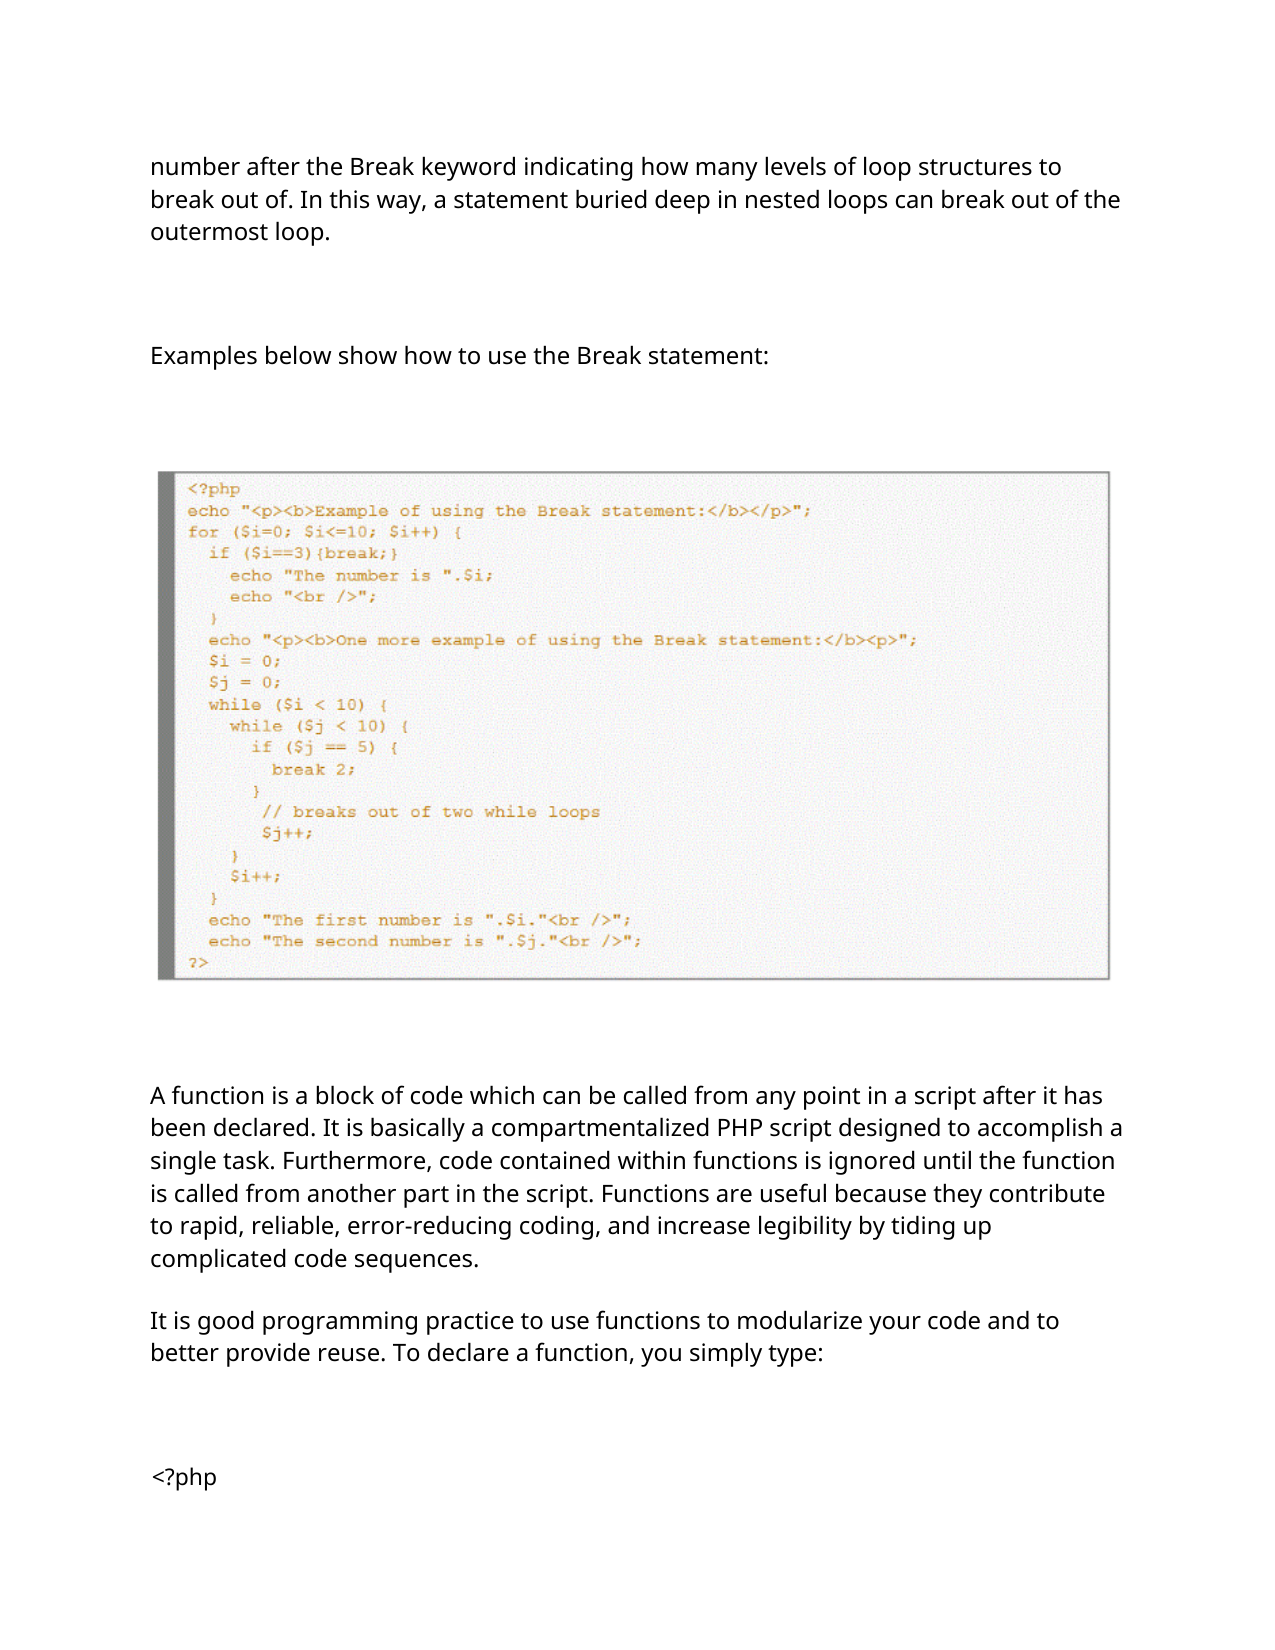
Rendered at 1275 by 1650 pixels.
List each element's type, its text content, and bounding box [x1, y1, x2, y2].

text Examples below show how to use the Break statement: [150, 339, 1125, 371]
picture [150, 462, 1125, 988]
text It is good programming practice to use functions to modularize your code and to better provide reuse. To declare a function, you simply type: [150, 1303, 1125, 1369]
text A function is a block of code which can be called from any point in a script after it has been declared. It is basically a compartmentalized PHP script designed to accomplish a single task. Furthermore, code contained within functions is ignored until the function is called from another part in the script. Functions are useful because they contribute to rapid, reliable, error-reducing coding, and increase legibility by tiding up complicated code sequences. [150, 1079, 1125, 1274]
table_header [150, 1460, 663, 1494]
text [150, 150, 1125, 248]
